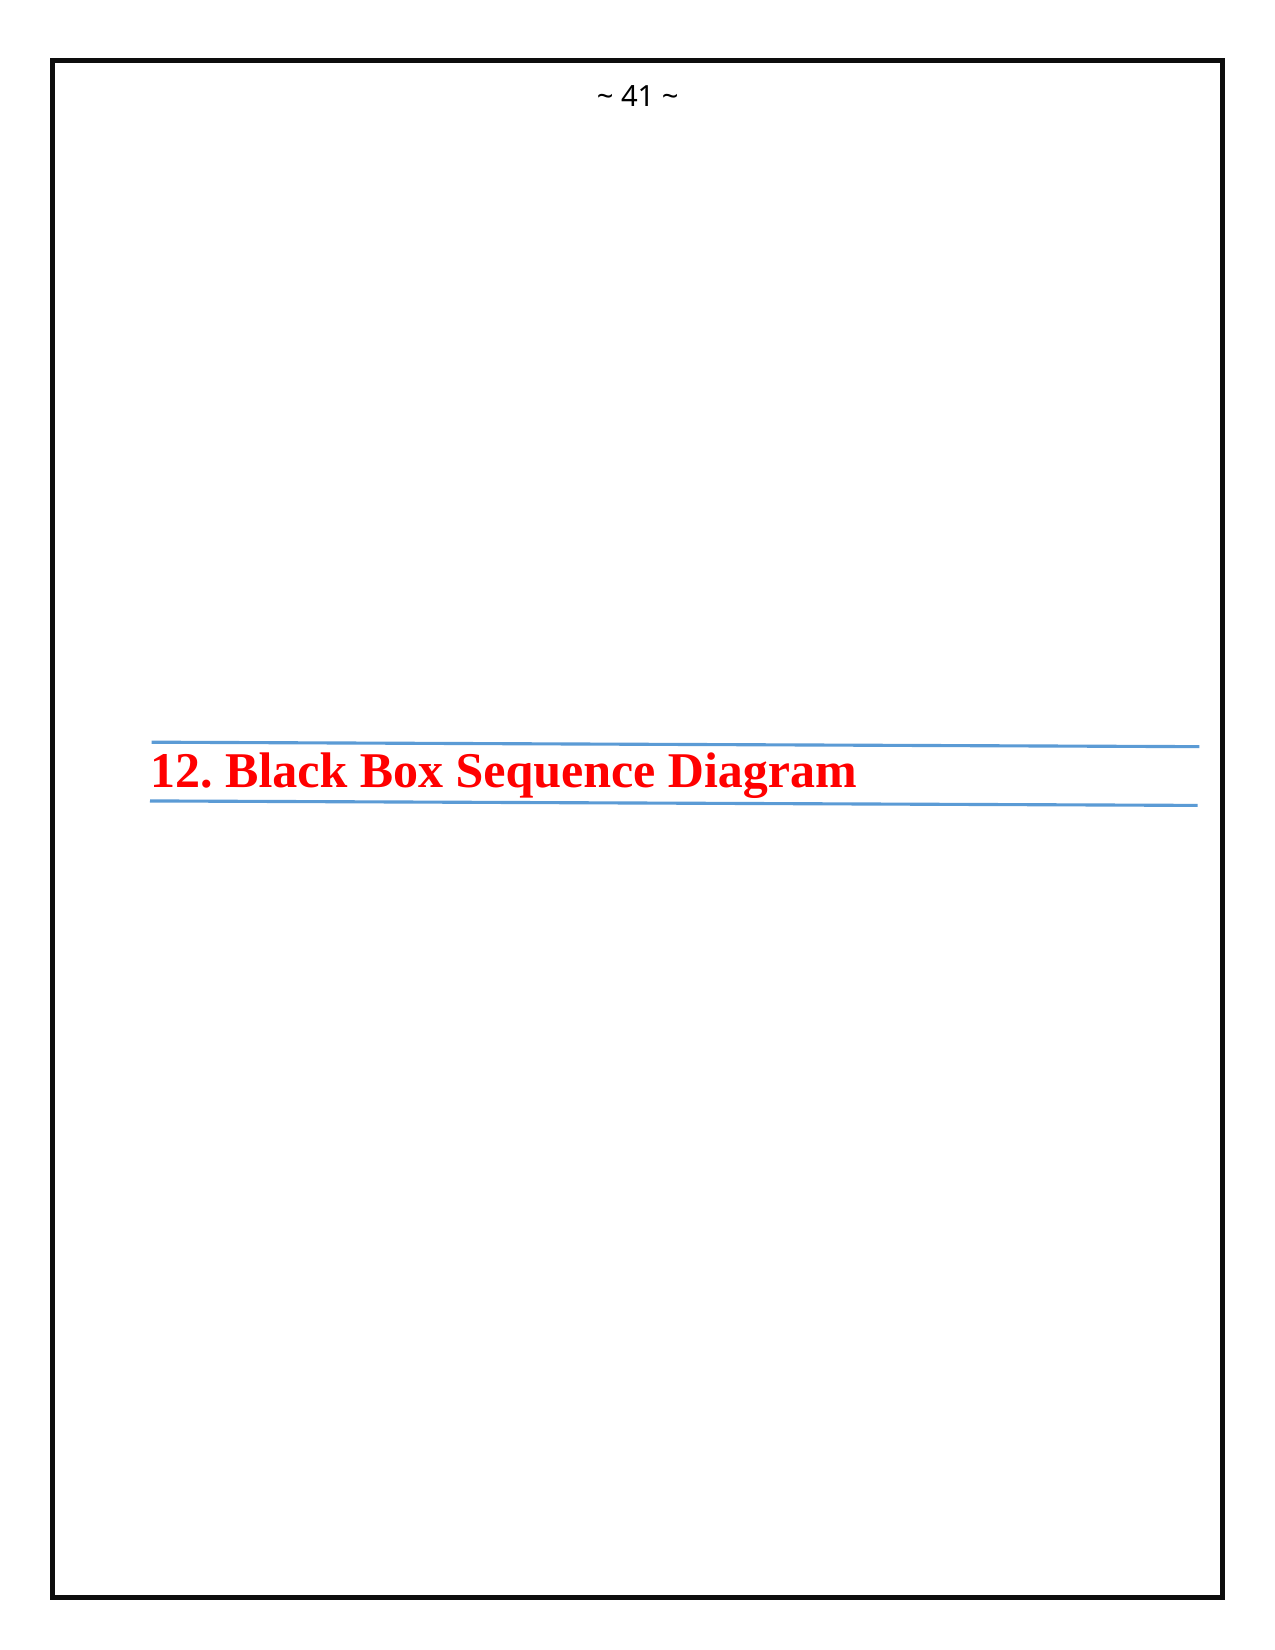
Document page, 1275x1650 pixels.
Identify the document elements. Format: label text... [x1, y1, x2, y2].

text 12. Black Box Sequence Diagram [150, 741, 1125, 798]
